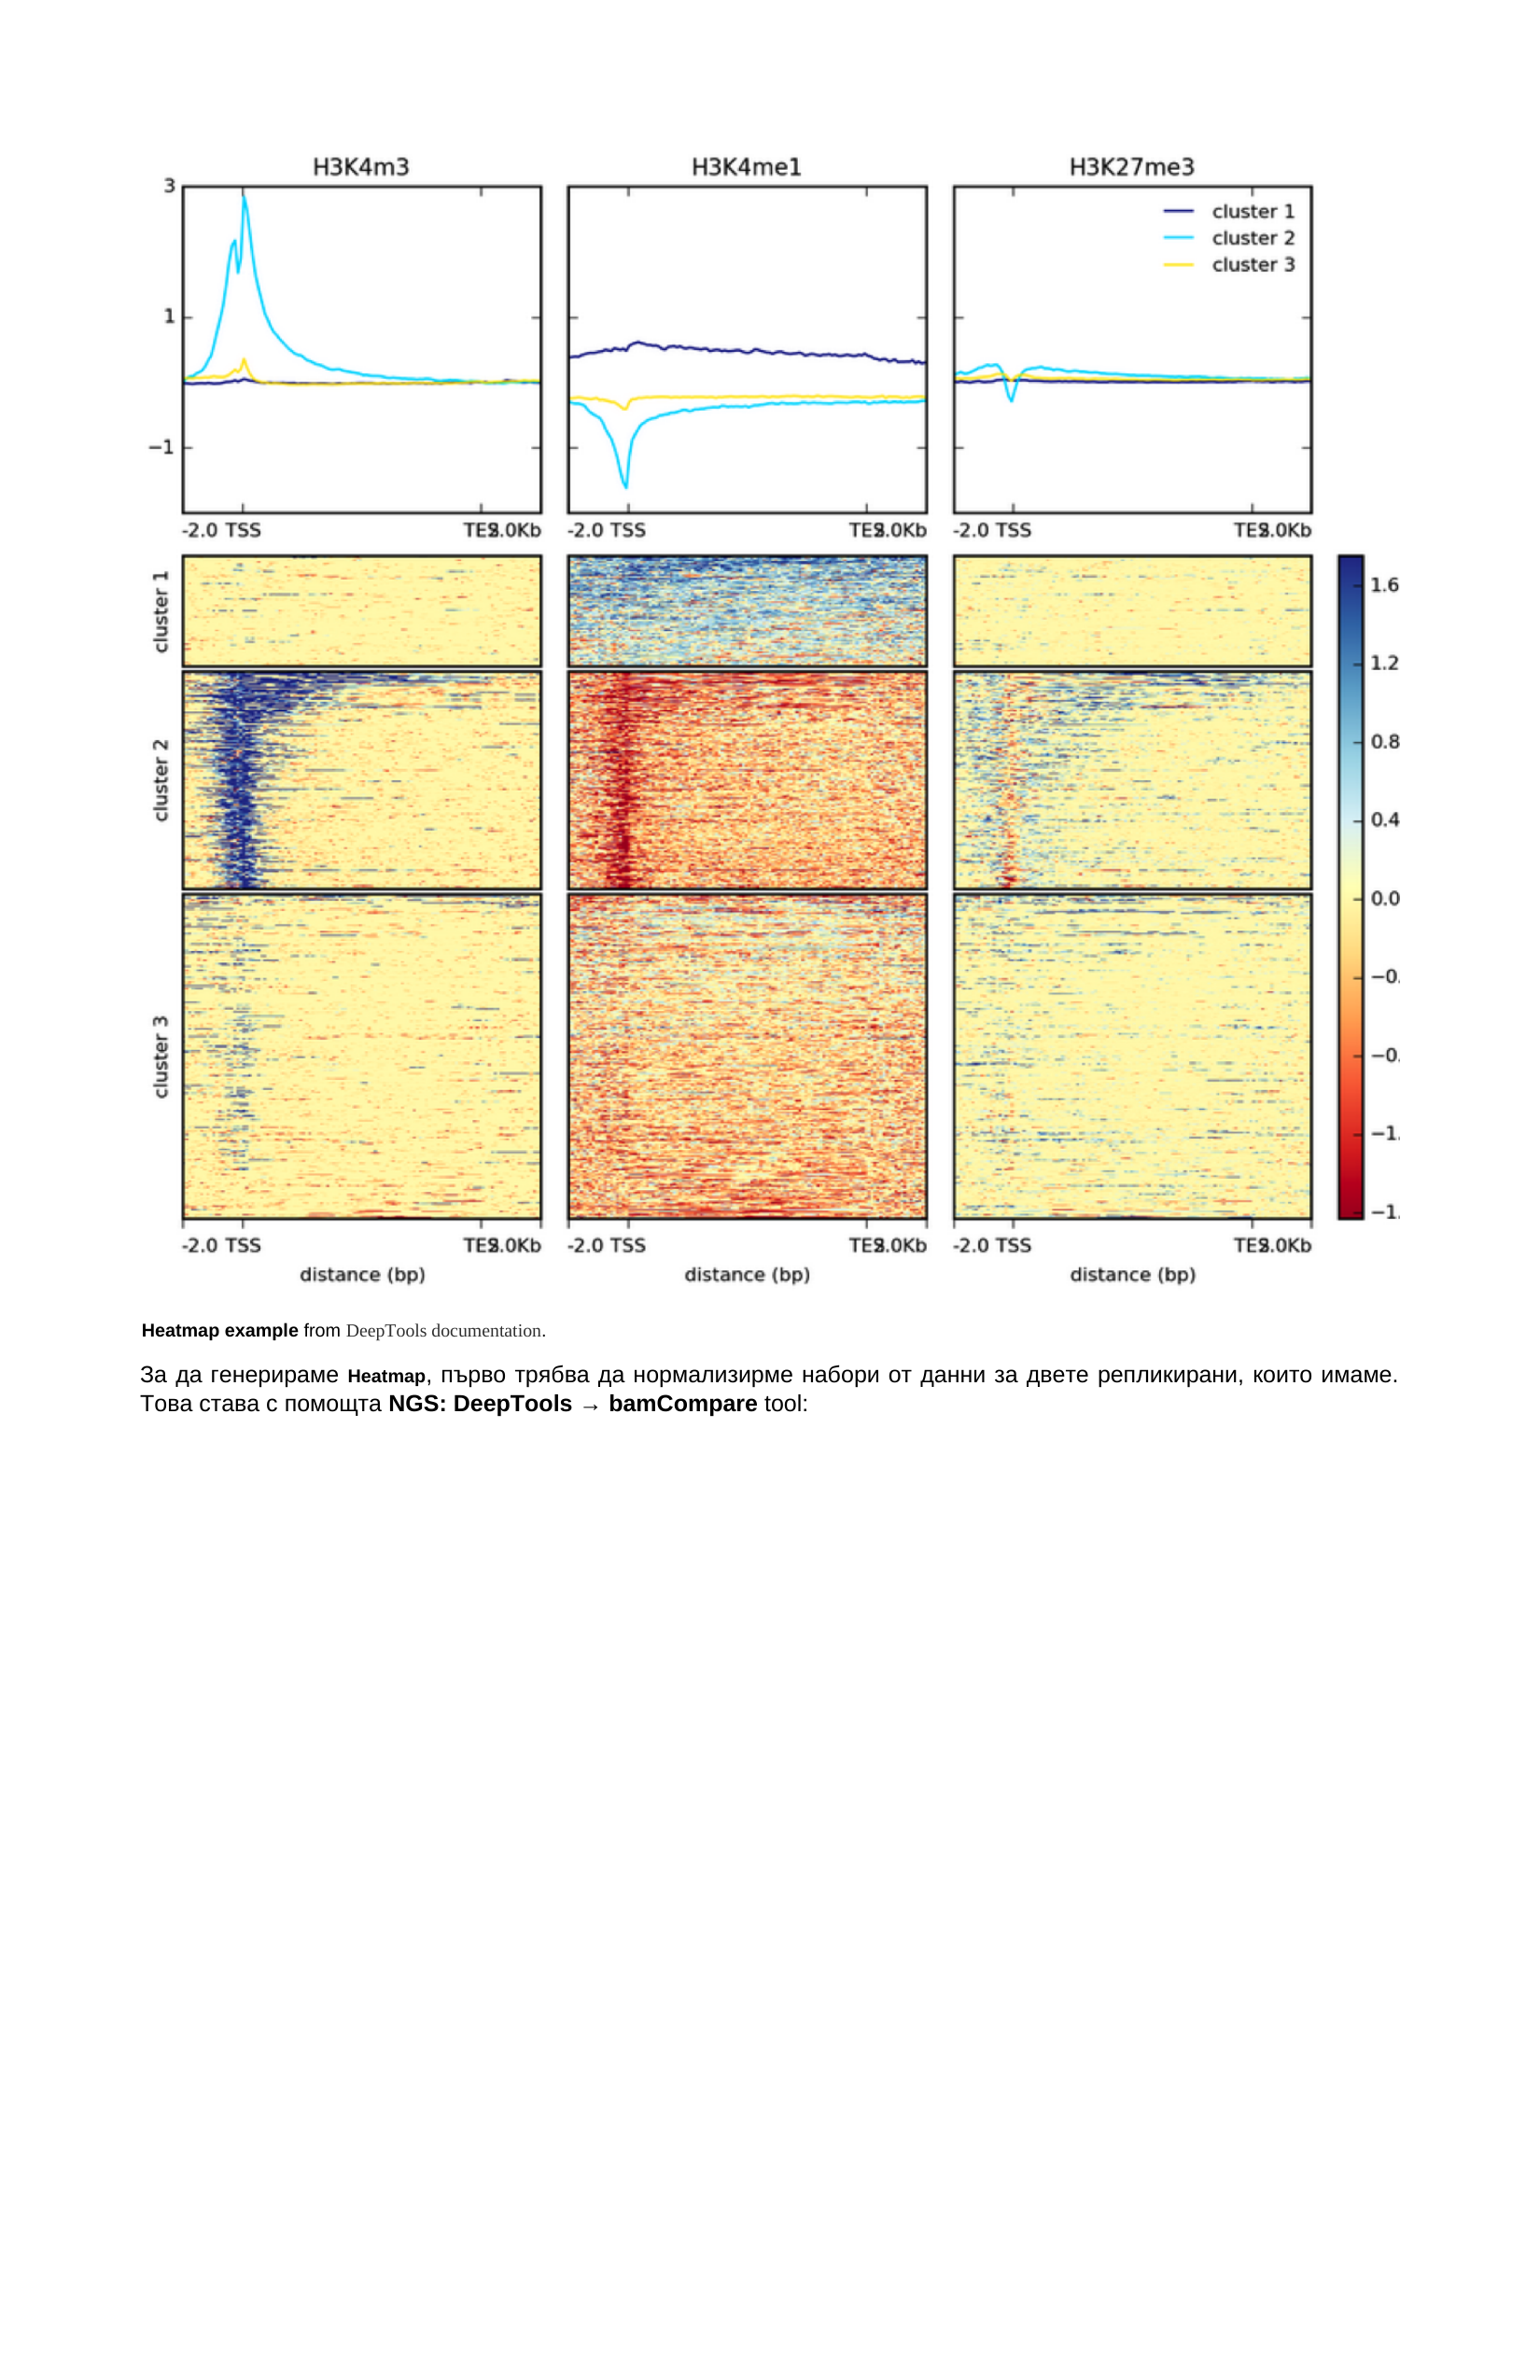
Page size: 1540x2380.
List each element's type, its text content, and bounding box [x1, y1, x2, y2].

table_cell Heatmap example from DeepTools documentation. [140, 1319, 1400, 1361]
picture [141, 141, 1400, 1299]
table_cell [140, 140, 1400, 1319]
text За да генерираме Heatmap, първо трябва да нормализирме набори от данни за двете репликирани, които имаме. Това става с помощта NGS: DeepTools → bamCompare tool: [140, 1361, 1400, 1416]
